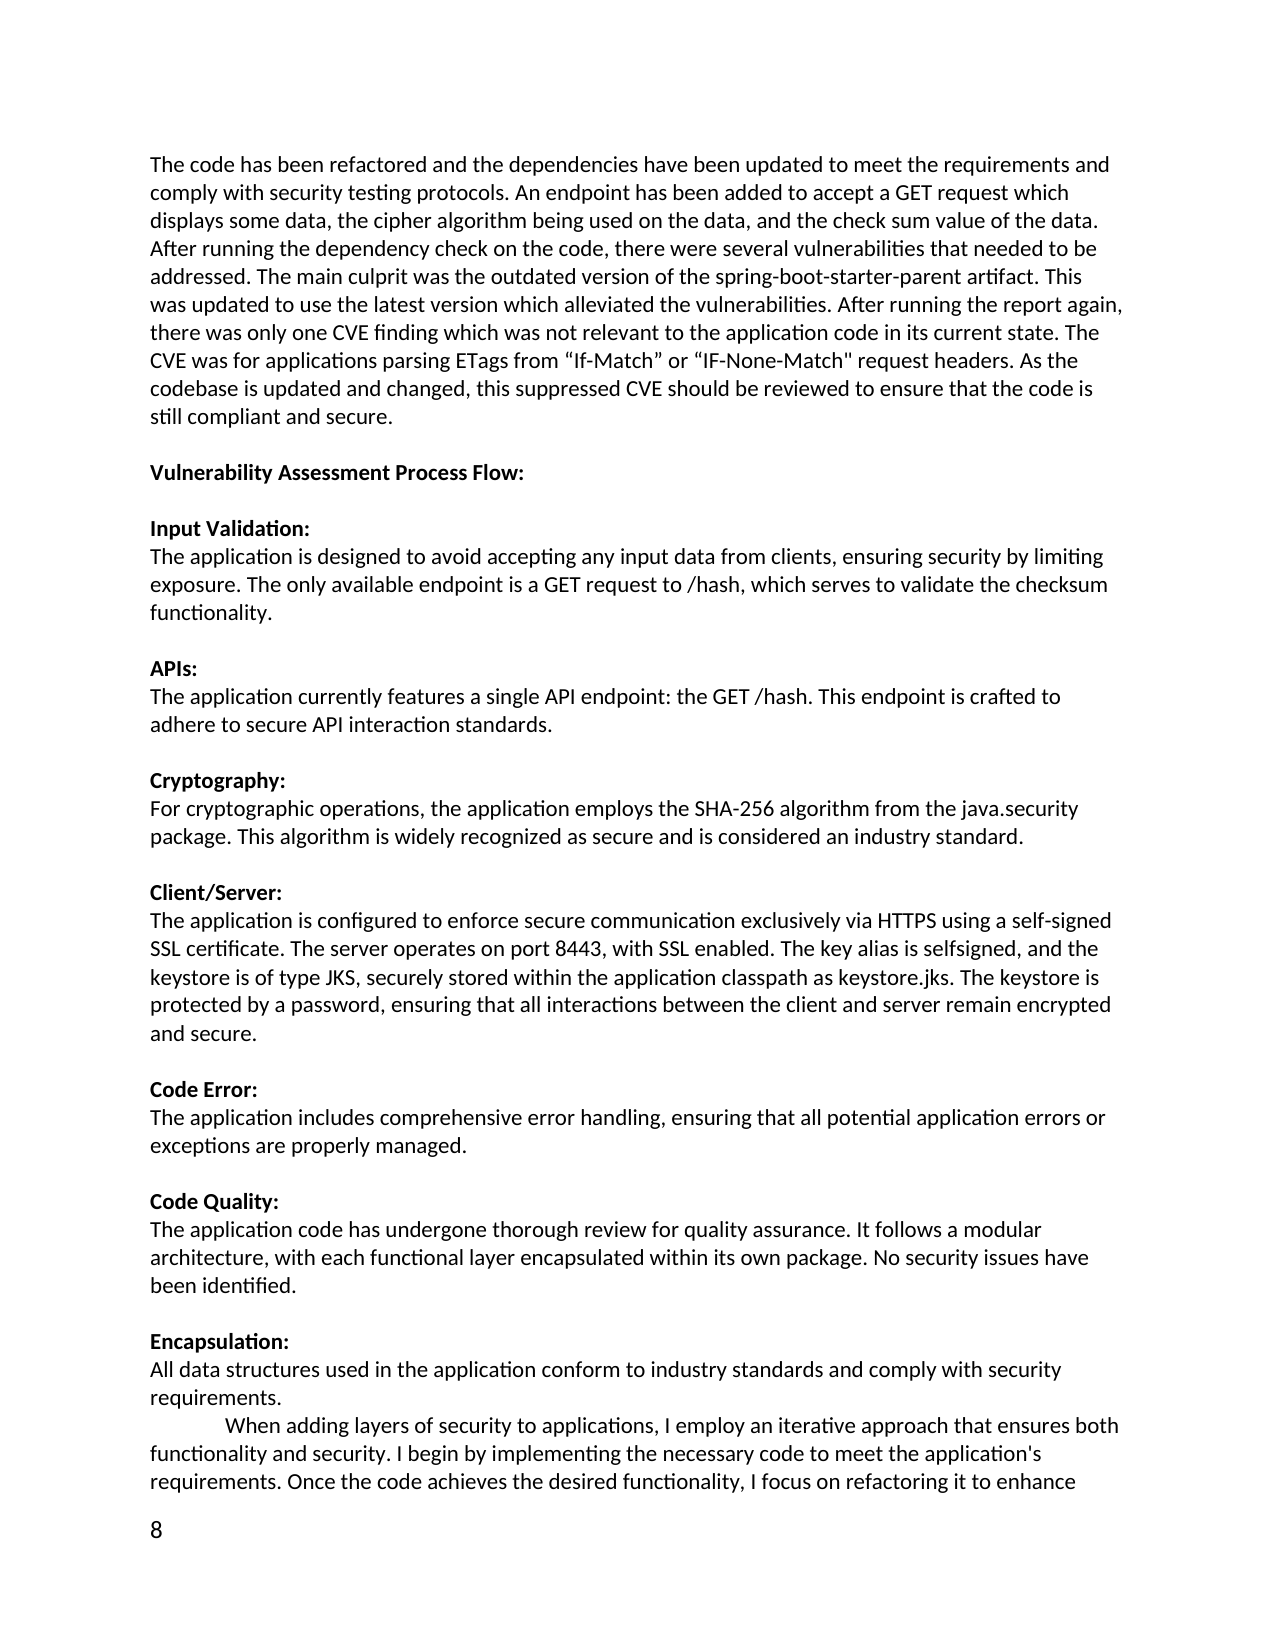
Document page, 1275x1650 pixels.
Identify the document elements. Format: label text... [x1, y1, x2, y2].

text All data structures used in the application conform to industry standards and comply with security requirements. [150, 1355, 1125, 1411]
text The application is configured to enforce secure communication exclusively via HTTPS using a self-signed SSL certificate. The server operates on port 8443, with SSL enabled. The key alias is selfsigned, and the keystore is of type JKS, securely stored within the application classpath as keystore.jks. The keystore is protected by a password, ensuring that all interactions between the client and server remain encrypted and secure. [150, 907, 1125, 1047]
text Code Error: [150, 1075, 1125, 1103]
text Client/Server: [150, 878, 1125, 907]
text The application currently features a single API endpoint: the GET /hash. This endpoint is crafted to adhere to secure API interaction standards. [150, 682, 1125, 738]
text Vulnerability Assessment Process Flow: [150, 458, 1125, 486]
text Code Quality: [150, 1187, 1125, 1215]
text The application includes comprehensive error handling, ensuring that all potential application errors or exceptions are properly managed. [150, 1103, 1125, 1159]
text The application is designed to avoid accepting any input data from clients, ensuring security by limiting exposure. The only available endpoint is a GET request to /hash, which serves to validate the checksum functionality. [150, 542, 1125, 626]
text Input Validation: [150, 514, 1125, 542]
text APIs: [150, 654, 1125, 682]
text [150, 1411, 1125, 1495]
text Cryptography: [150, 766, 1125, 794]
text The code has been refactored and the dependencies have been updated to meet the requirements and comply with security testing protocols. An endpoint has been added to accept a GET request which displays some data, the cipher algorithm being used on the data, and the check sum value of the data. After running the dependency check on the code, there were several vulnerabilities that needed to be addressed. The main culprit was the outdated version of the spring-boot-starter-parent artifact. This was updated to use the latest version which alleviated the vulnerabilities. After running the report again, there was only one CVE finding which was not relevant to the application code in its current state. The CVE was for applications parsing ETags from “If-Match” or “IF-None-Match" request headers. As the codebase is updated and changed, this suppressed CVE should be reviewed to ensure that the code is still compliant and secure. [150, 150, 1125, 430]
text The application code has undergone thorough review for quality assurance. It follows a modular architecture, with each functional layer encapsulated within its own package. No security issues have been identified. [150, 1215, 1125, 1299]
text Encapsulation: [150, 1327, 1125, 1355]
text For cryptographic operations, the application employs the SHA-256 algorithm from the java.security package. This algorithm is widely recognized as secure and is considered an industry standard. [150, 794, 1125, 851]
